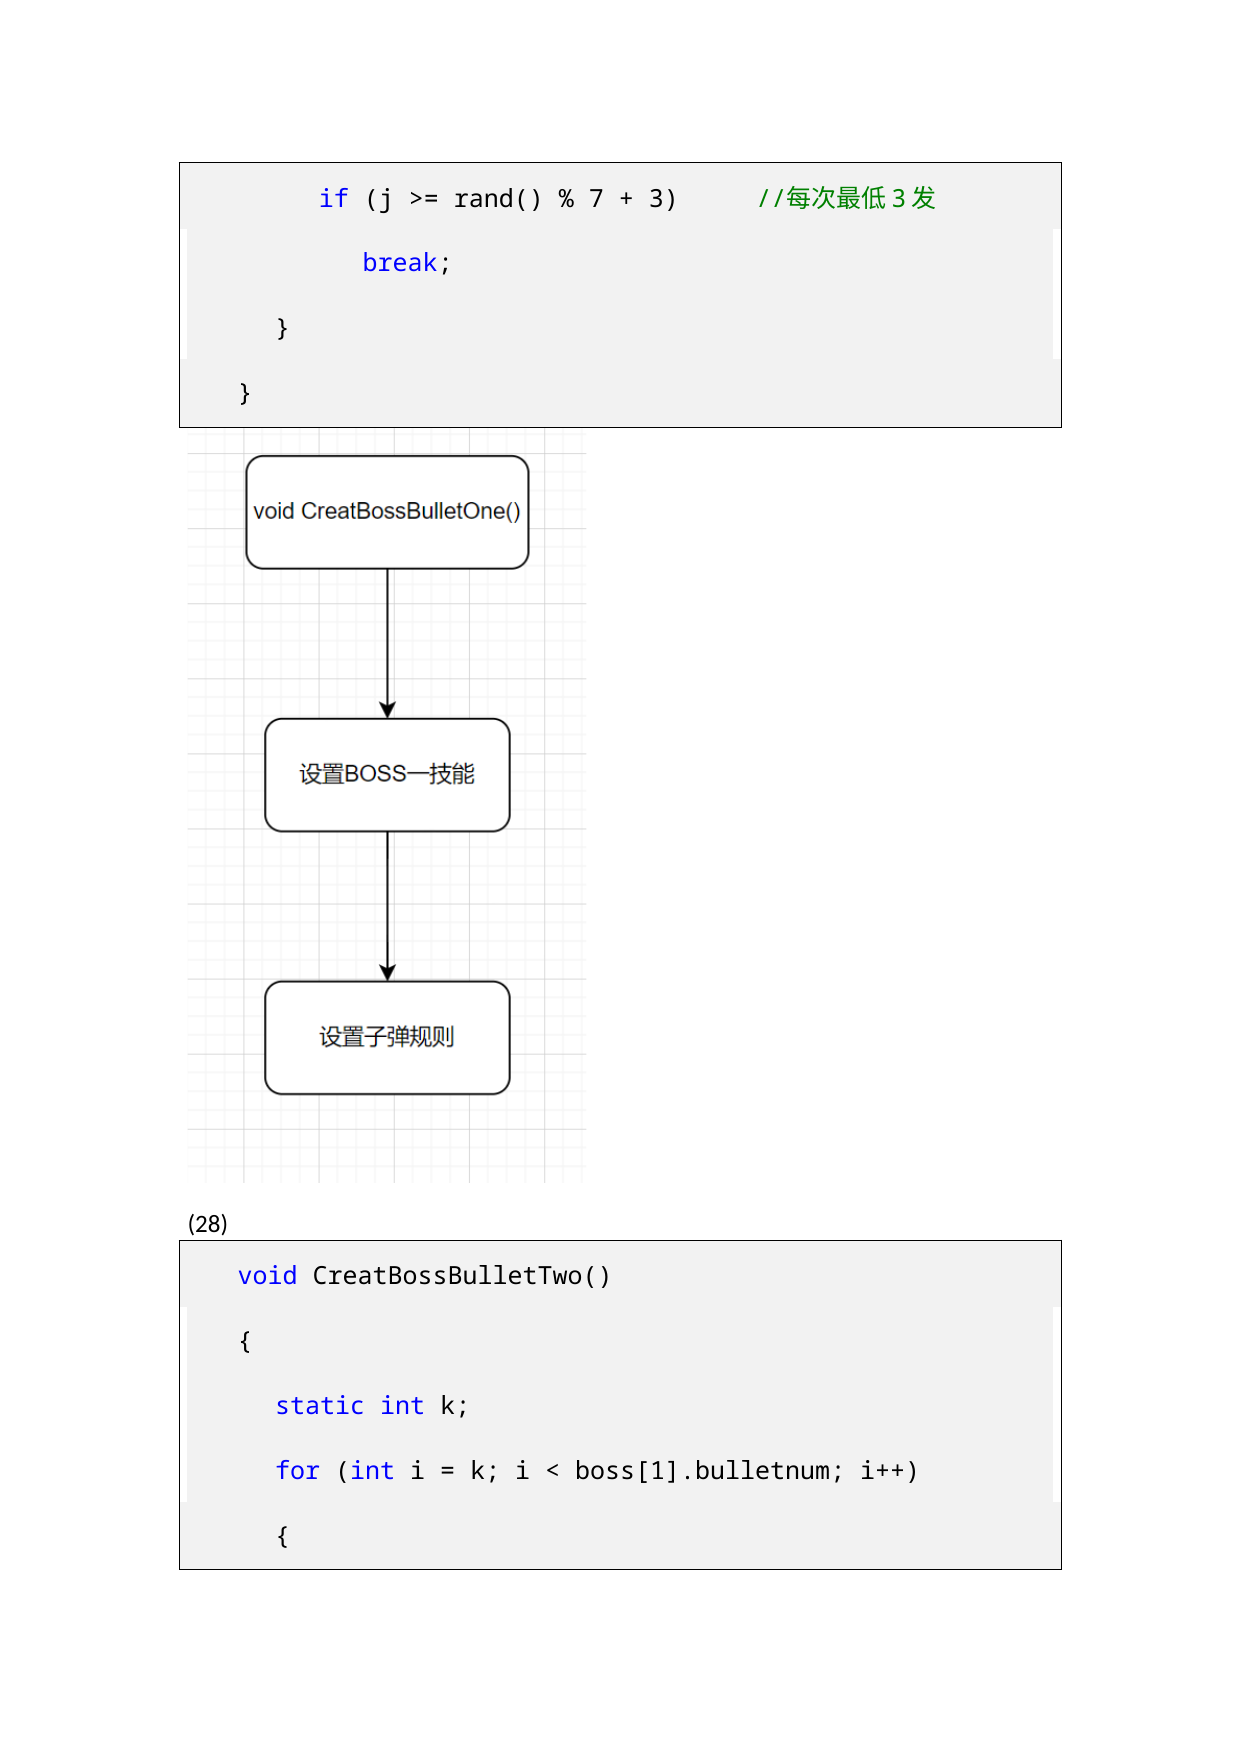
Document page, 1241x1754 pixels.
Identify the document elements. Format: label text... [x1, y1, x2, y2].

text void CreatBossBulletTwo() [180, 1241, 1061, 1307]
text for (int i = k; i < boss[1].bulletnum; i++) [187, 1437, 1053, 1500]
text } [180, 357, 1061, 427]
picture [187, 428, 587, 1183]
text } [187, 294, 1053, 357]
text (28) [187, 1207, 1053, 1240]
text { [187, 1307, 1053, 1372]
text if (j >= rand() % 7 + 3) //每次最低3发 [180, 163, 1061, 229]
text break; [187, 229, 1053, 294]
text static int k; [187, 1372, 1053, 1437]
text { [180, 1500, 1061, 1569]
